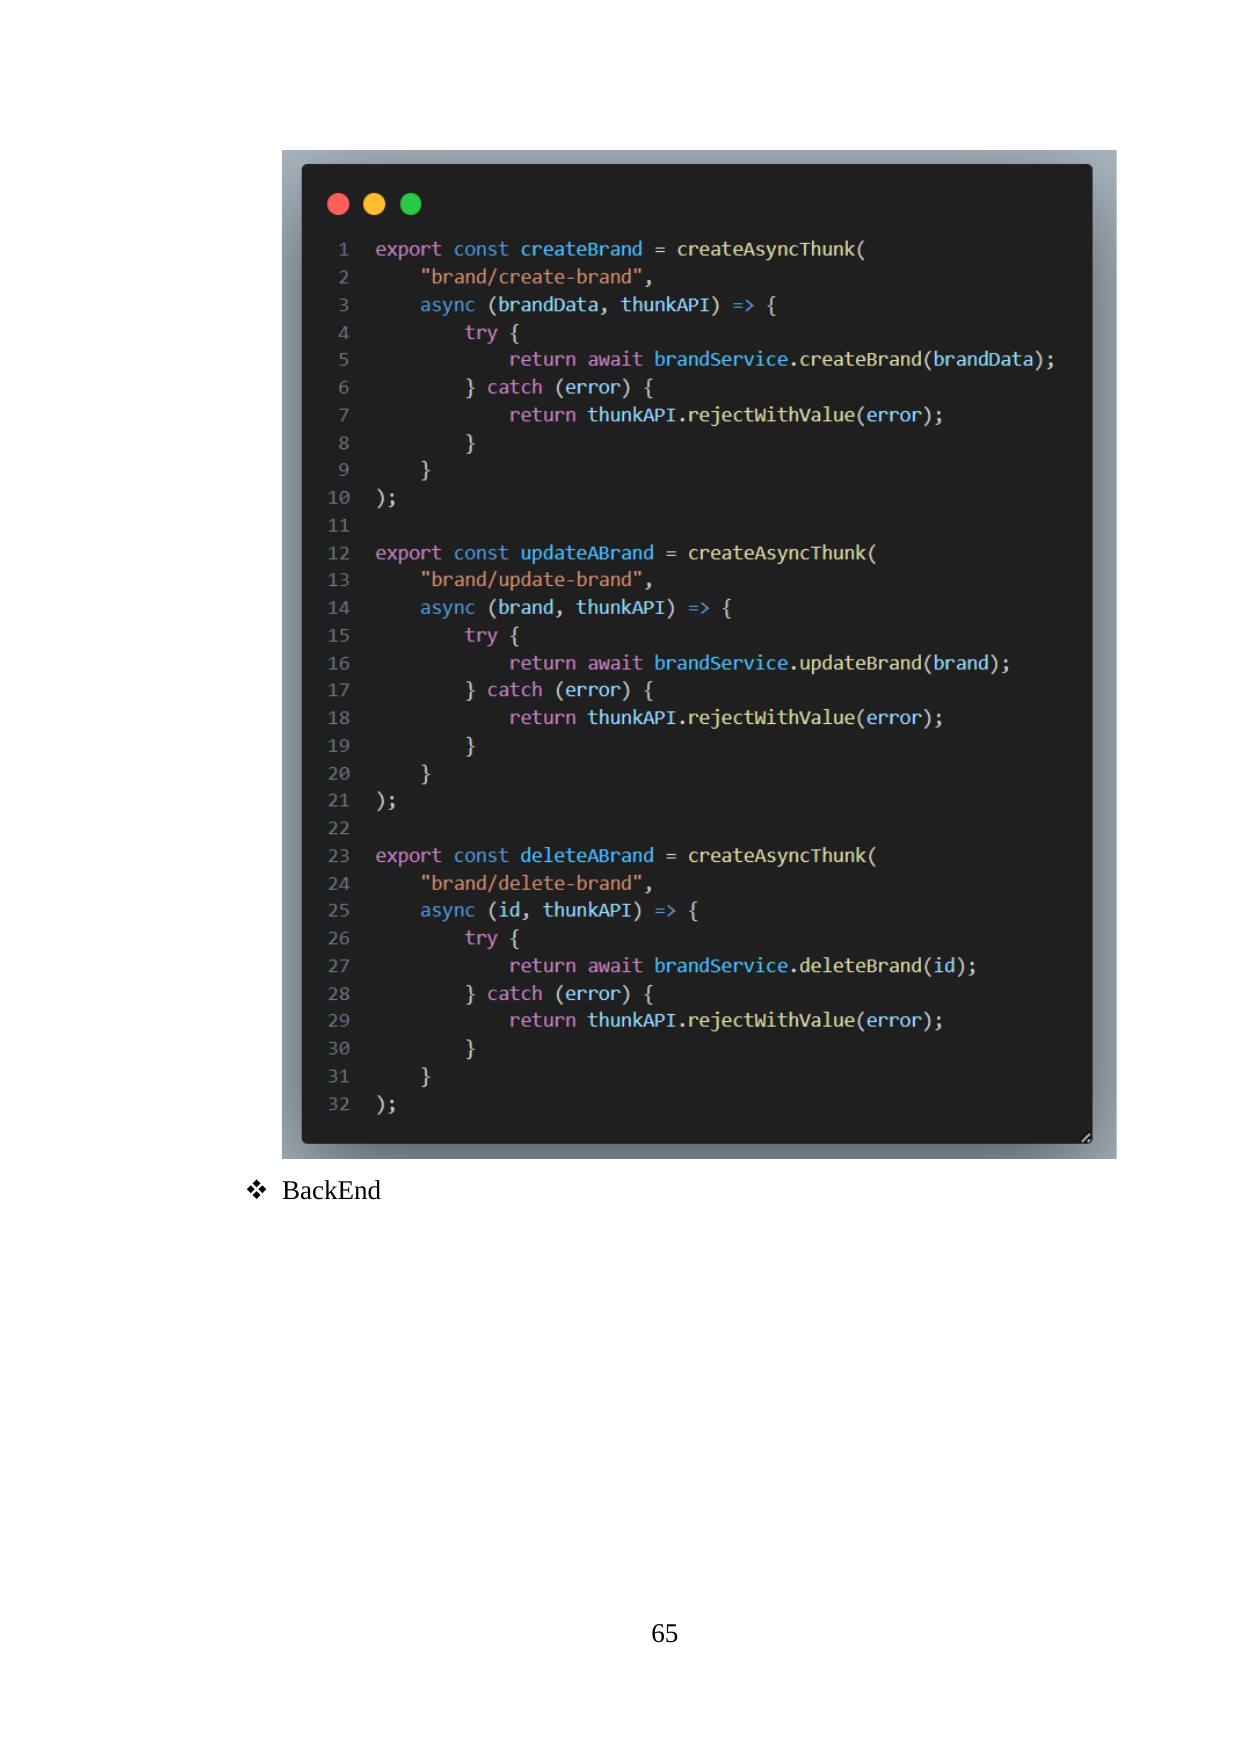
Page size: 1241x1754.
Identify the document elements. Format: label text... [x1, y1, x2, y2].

picture [281, 150, 1117, 1159]
list BackEnd [244, 1174, 1122, 1206]
